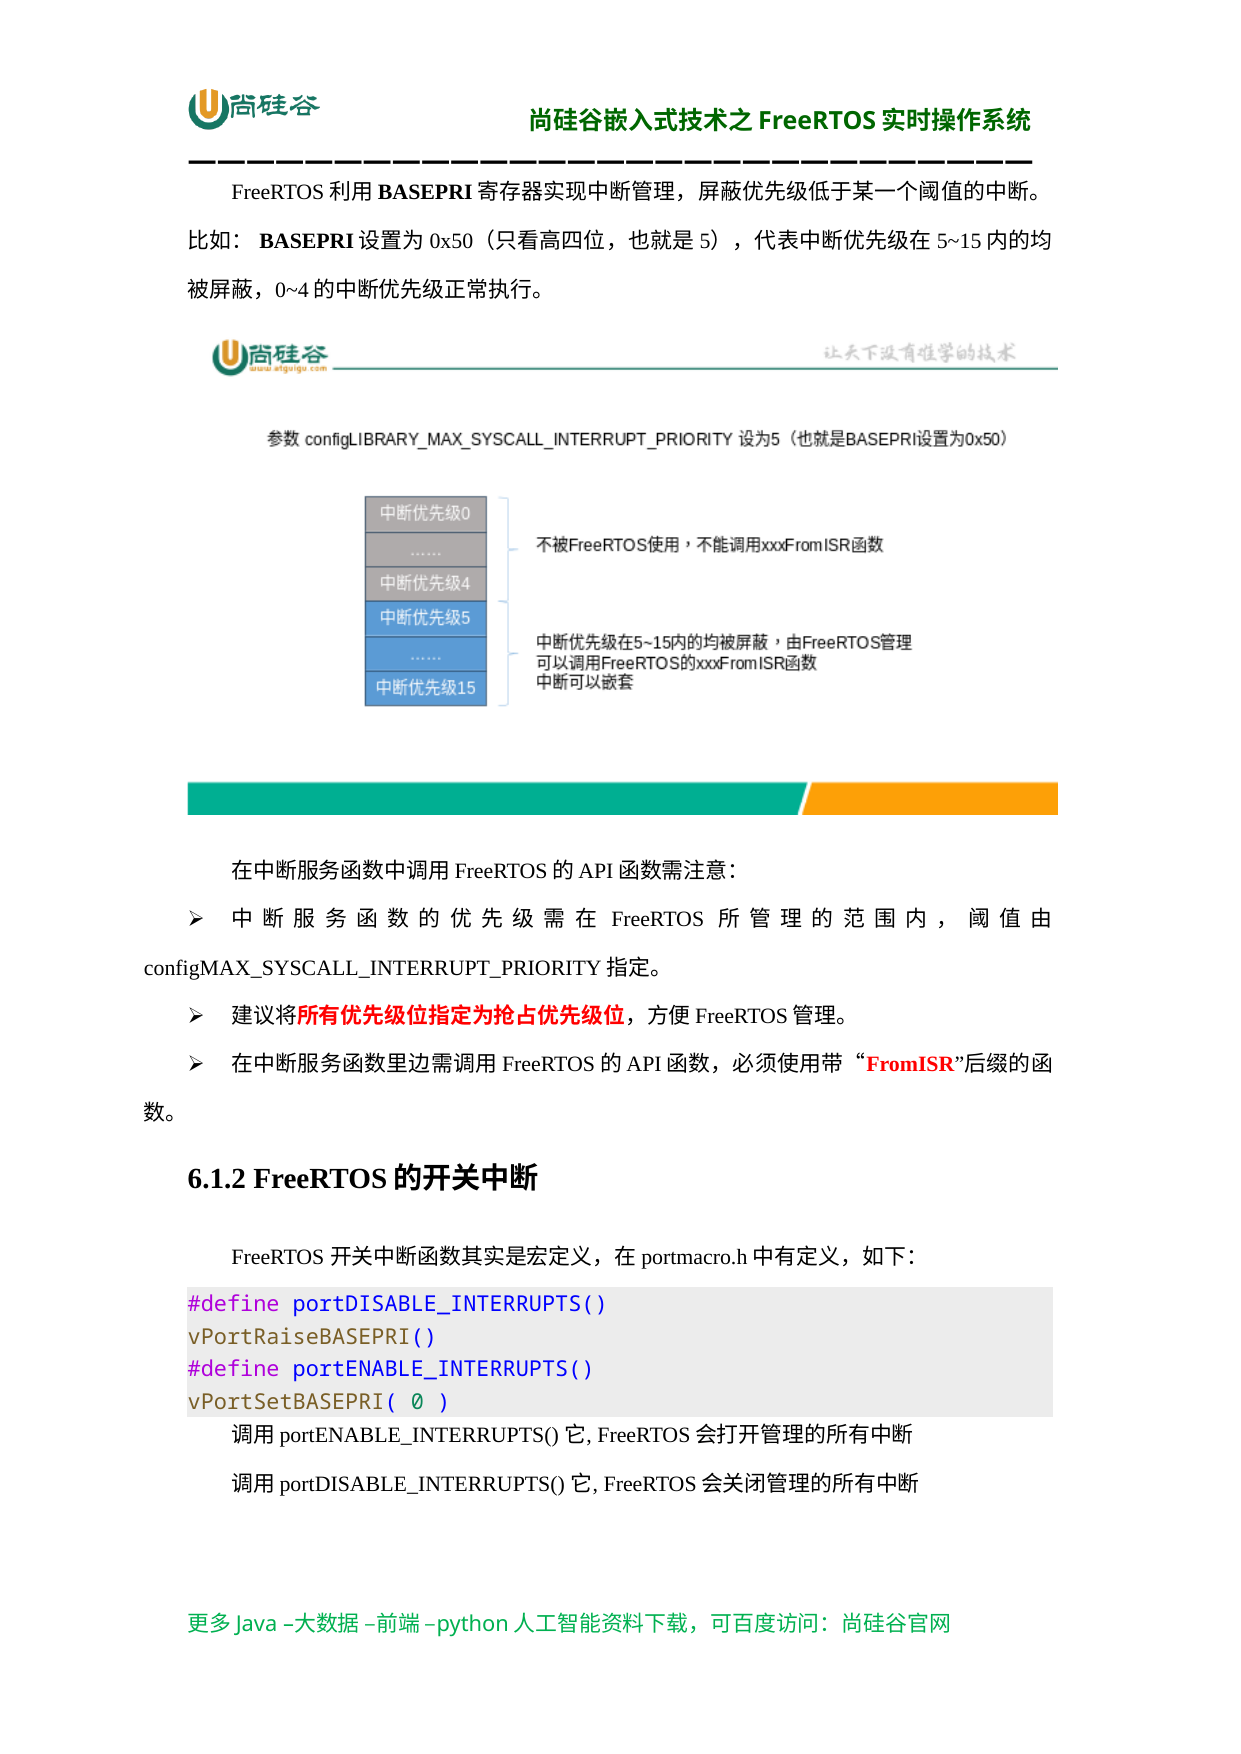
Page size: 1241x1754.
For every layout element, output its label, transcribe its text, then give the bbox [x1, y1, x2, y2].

text 在中断服务函数里边需调用FreeRTOS的API函数，必须使用带“FromISR”后缀的函数。 [144, 1046, 1053, 1127]
text 中断服务函数的优先级需在FreeRTOS所管理的范围内，阈值由configMAX_SYSCALL_INTERRUPT_PRIORITY指定。 [144, 901, 1053, 982]
text FreeRTOS的开关中断 [187, 1143, 1053, 1208]
text 调用portENABLE_INTERRUPTS() 它, FreeRTOS会打开管理的所有中断 [187, 1417, 1053, 1449]
text 建议将所有优先级位指定为抢占优先级位，方便FreeRTOS管理。 [144, 998, 1053, 1030]
text 在中断服务函数中调用FreeRTOS的API函数需注意： [187, 852, 1053, 885]
text FreeRTOS 开关中断函数其实是宏定义，在 portmacro.h 中有定义，如下： [187, 1238, 1053, 1271]
text FreeRTOS利用BASEPRI寄存器实现中断管理，屏蔽优先级低于某一个阈值的中断。比如： BASEPRI设置为0x50（只看高四位，也就是5），代表中断优先级在5~15内的均被屏蔽，0~4的中断优先级正常执行。 [187, 174, 1053, 304]
text 调用portDISABLE_INTERRUPTS() 它, FreeRTOS会关闭管理的所有中断 [187, 1465, 1053, 1498]
picture [187, 88, 320, 130]
text #define portENABLE_INTERRUPTS() vPortSetBASEPRI( 0 ) [187, 1352, 1053, 1417]
text #define portDISABLE_INTERRUPTS() vPortRaiseBASEPRI() [187, 1287, 1053, 1352]
